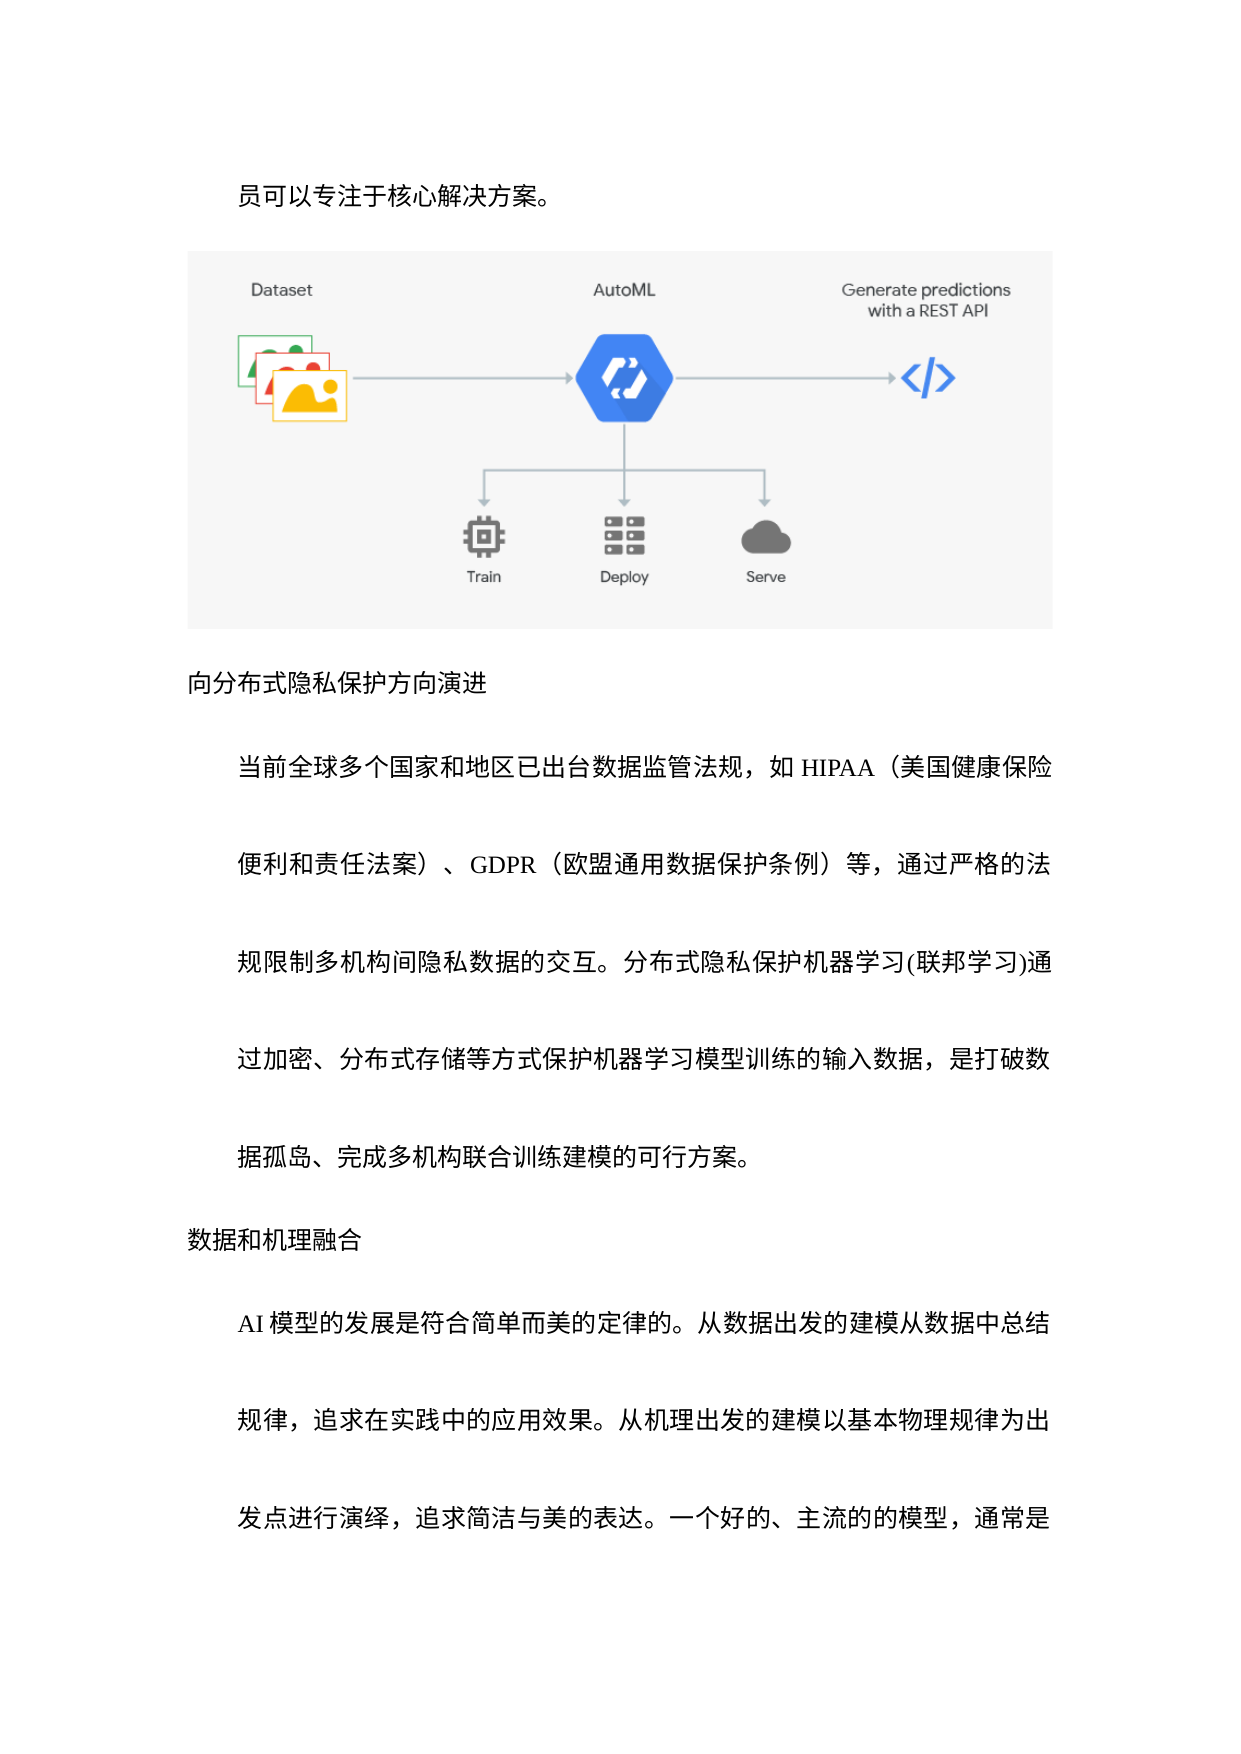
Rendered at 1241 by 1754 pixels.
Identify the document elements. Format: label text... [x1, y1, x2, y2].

text 数据和机理融合 [187, 1206, 1053, 1271]
text 向分布式隐私保护方向演进 [187, 649, 1053, 714]
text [187, 162, 1053, 227]
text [187, 1289, 1053, 1549]
picture [187, 251, 1053, 629]
text 当前全球多个国家和地区已出台数据监管法规，如HIPAA（美国健康保险便利和责任法案）、GDPR（欧盟通用数据保护条例）等，通过严格的法规限制多机构间隐私数据的交互。分布式隐私保护机器学习(联邦学习)通过加密、分布式存储等方式保护机器学习模型训练的输入数据，是打破数据孤岛、完成多机构联合训练建模的可行方案。 [187, 733, 1053, 1188]
